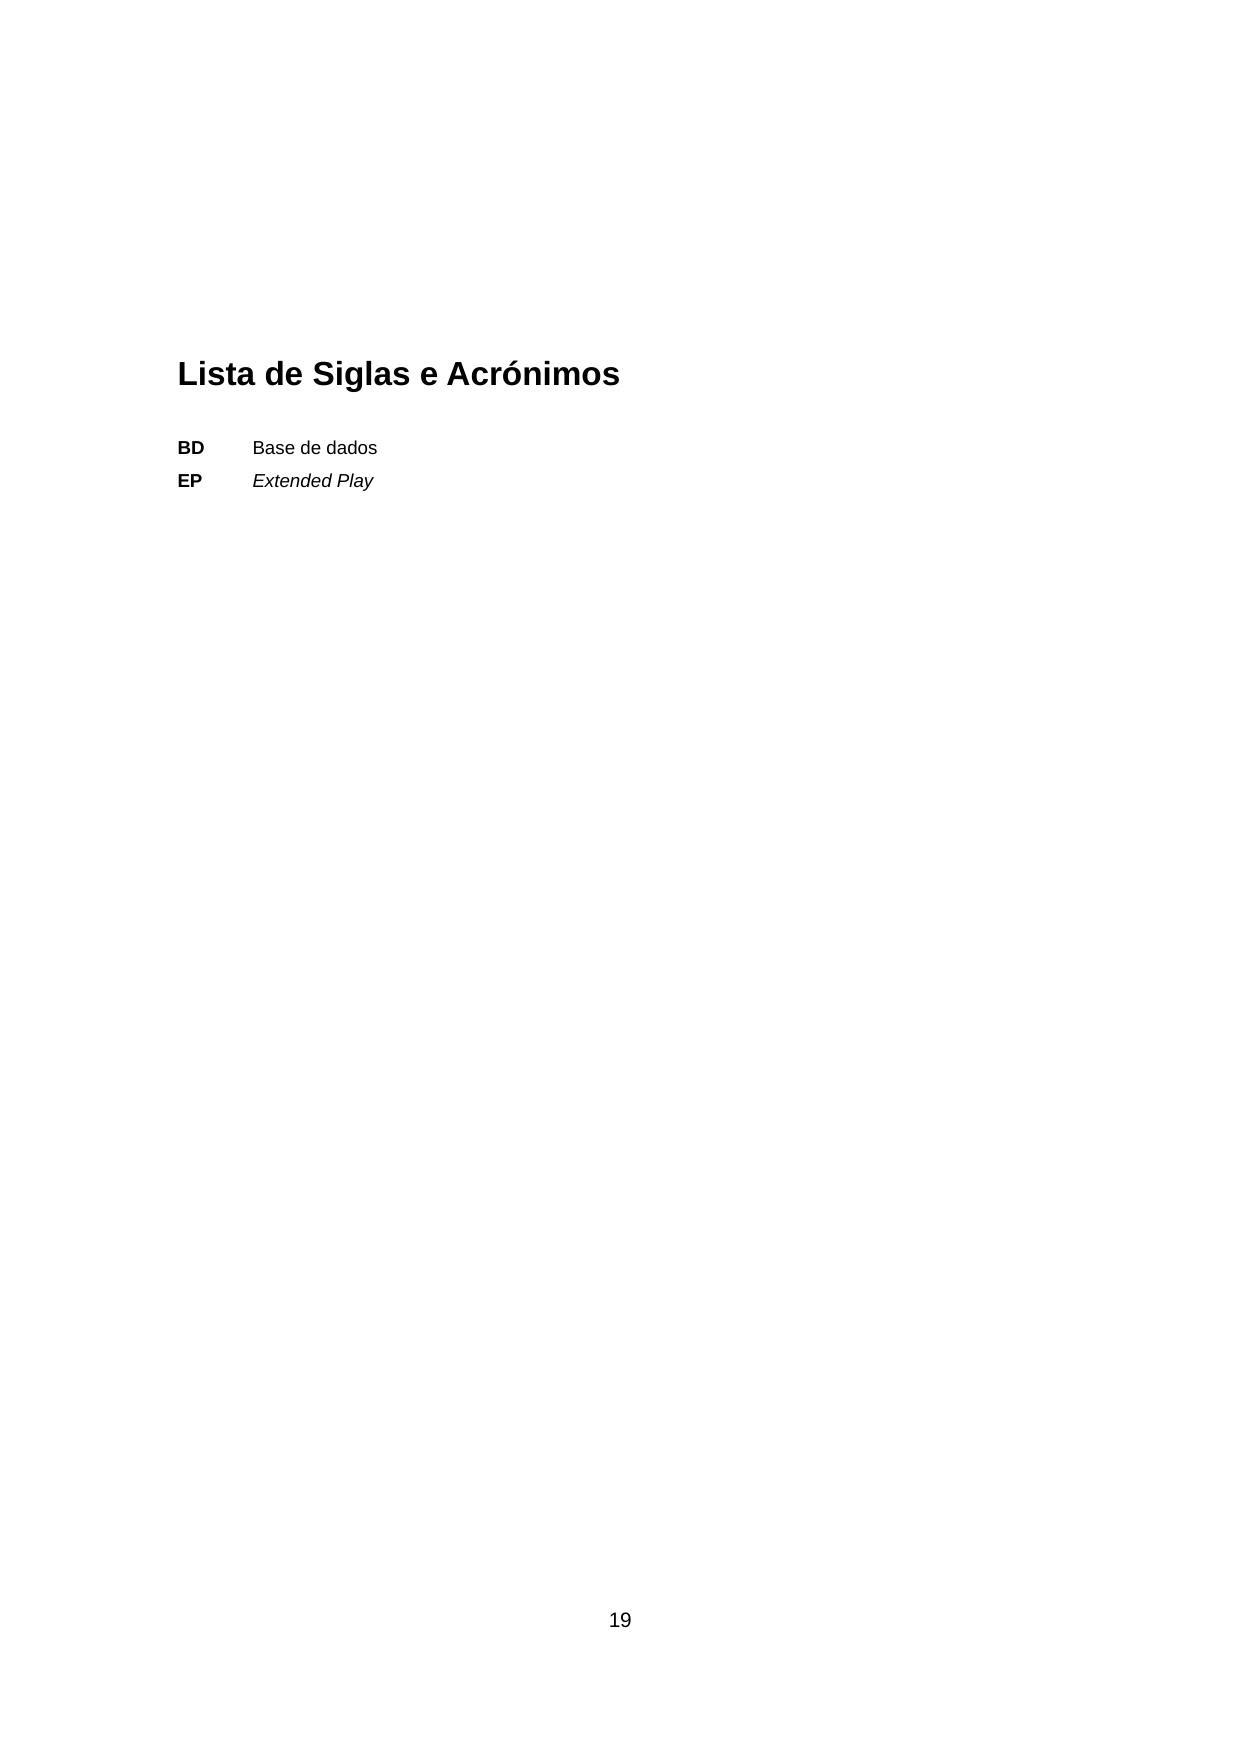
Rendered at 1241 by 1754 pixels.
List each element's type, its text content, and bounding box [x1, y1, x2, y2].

text BD Base de dados [177, 437, 1063, 459]
list Lista de Siglas e Acrónimos [177, 354, 1063, 393]
text EP Extended Play [177, 469, 1063, 491]
